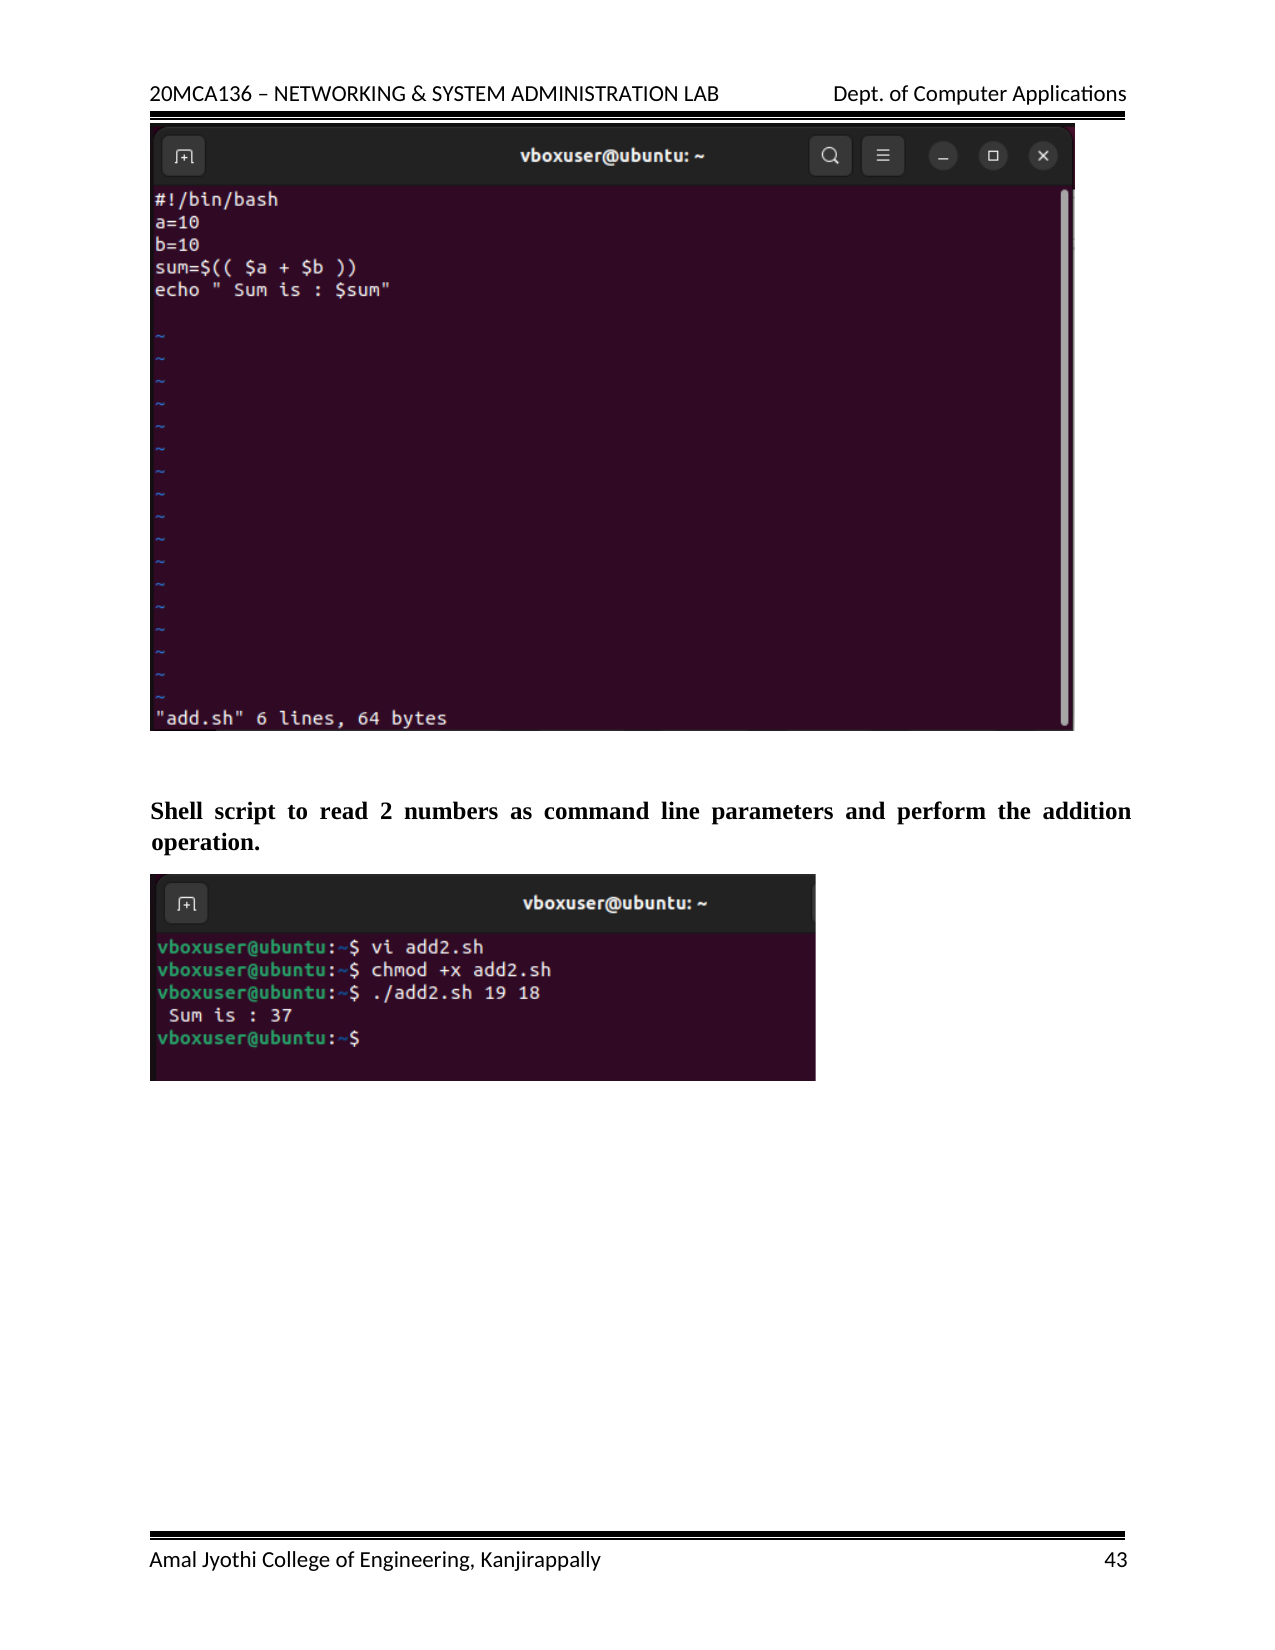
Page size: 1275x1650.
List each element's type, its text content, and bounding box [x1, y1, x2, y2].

picture [150, 123, 1075, 731]
picture [150, 874, 816, 1081]
text Shell script to read 2 numbers as command line parameters and perform the addition operation. [150, 796, 1132, 856]
